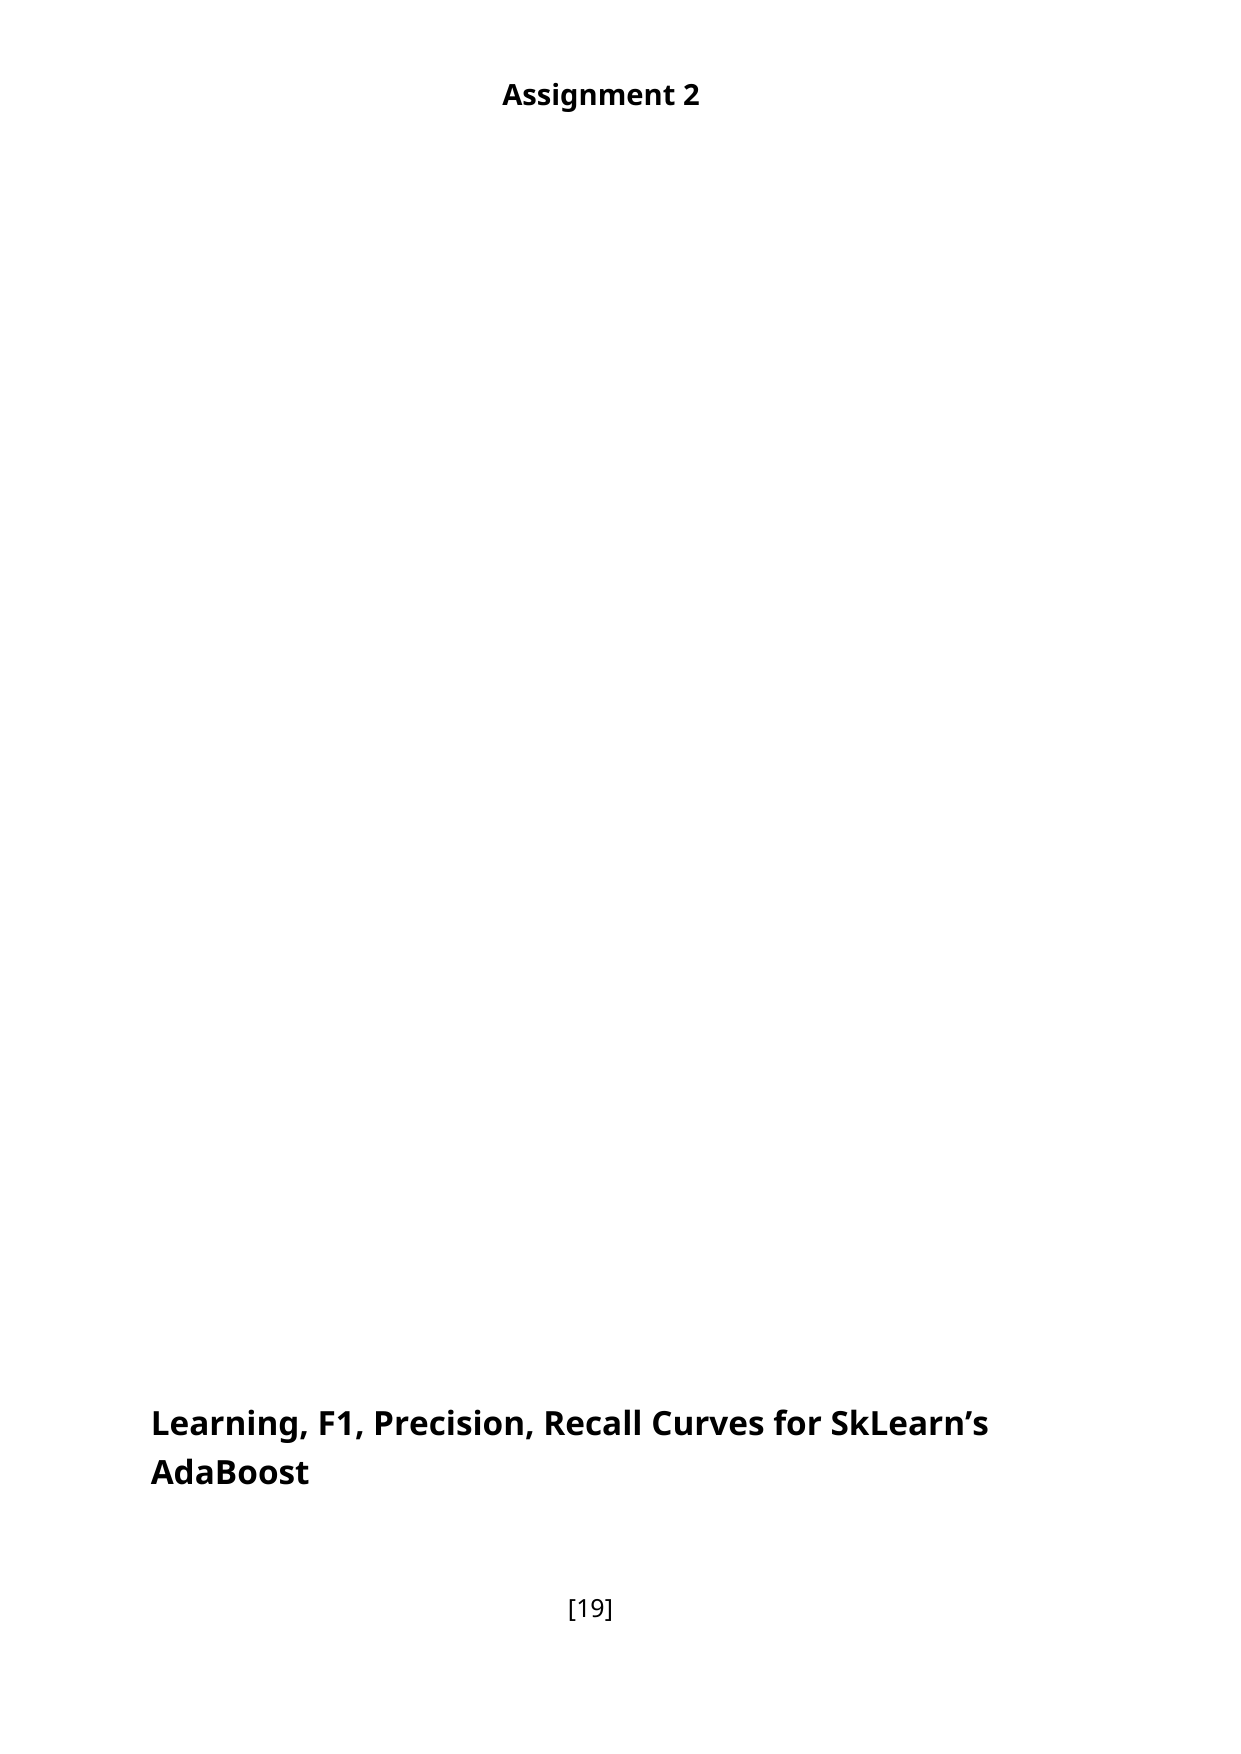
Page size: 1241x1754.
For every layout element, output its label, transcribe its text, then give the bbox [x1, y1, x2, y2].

text Learning, F1, Precision, Recall Curves for SkLearn’s AdaBoost [151, 1400, 1090, 1494]
